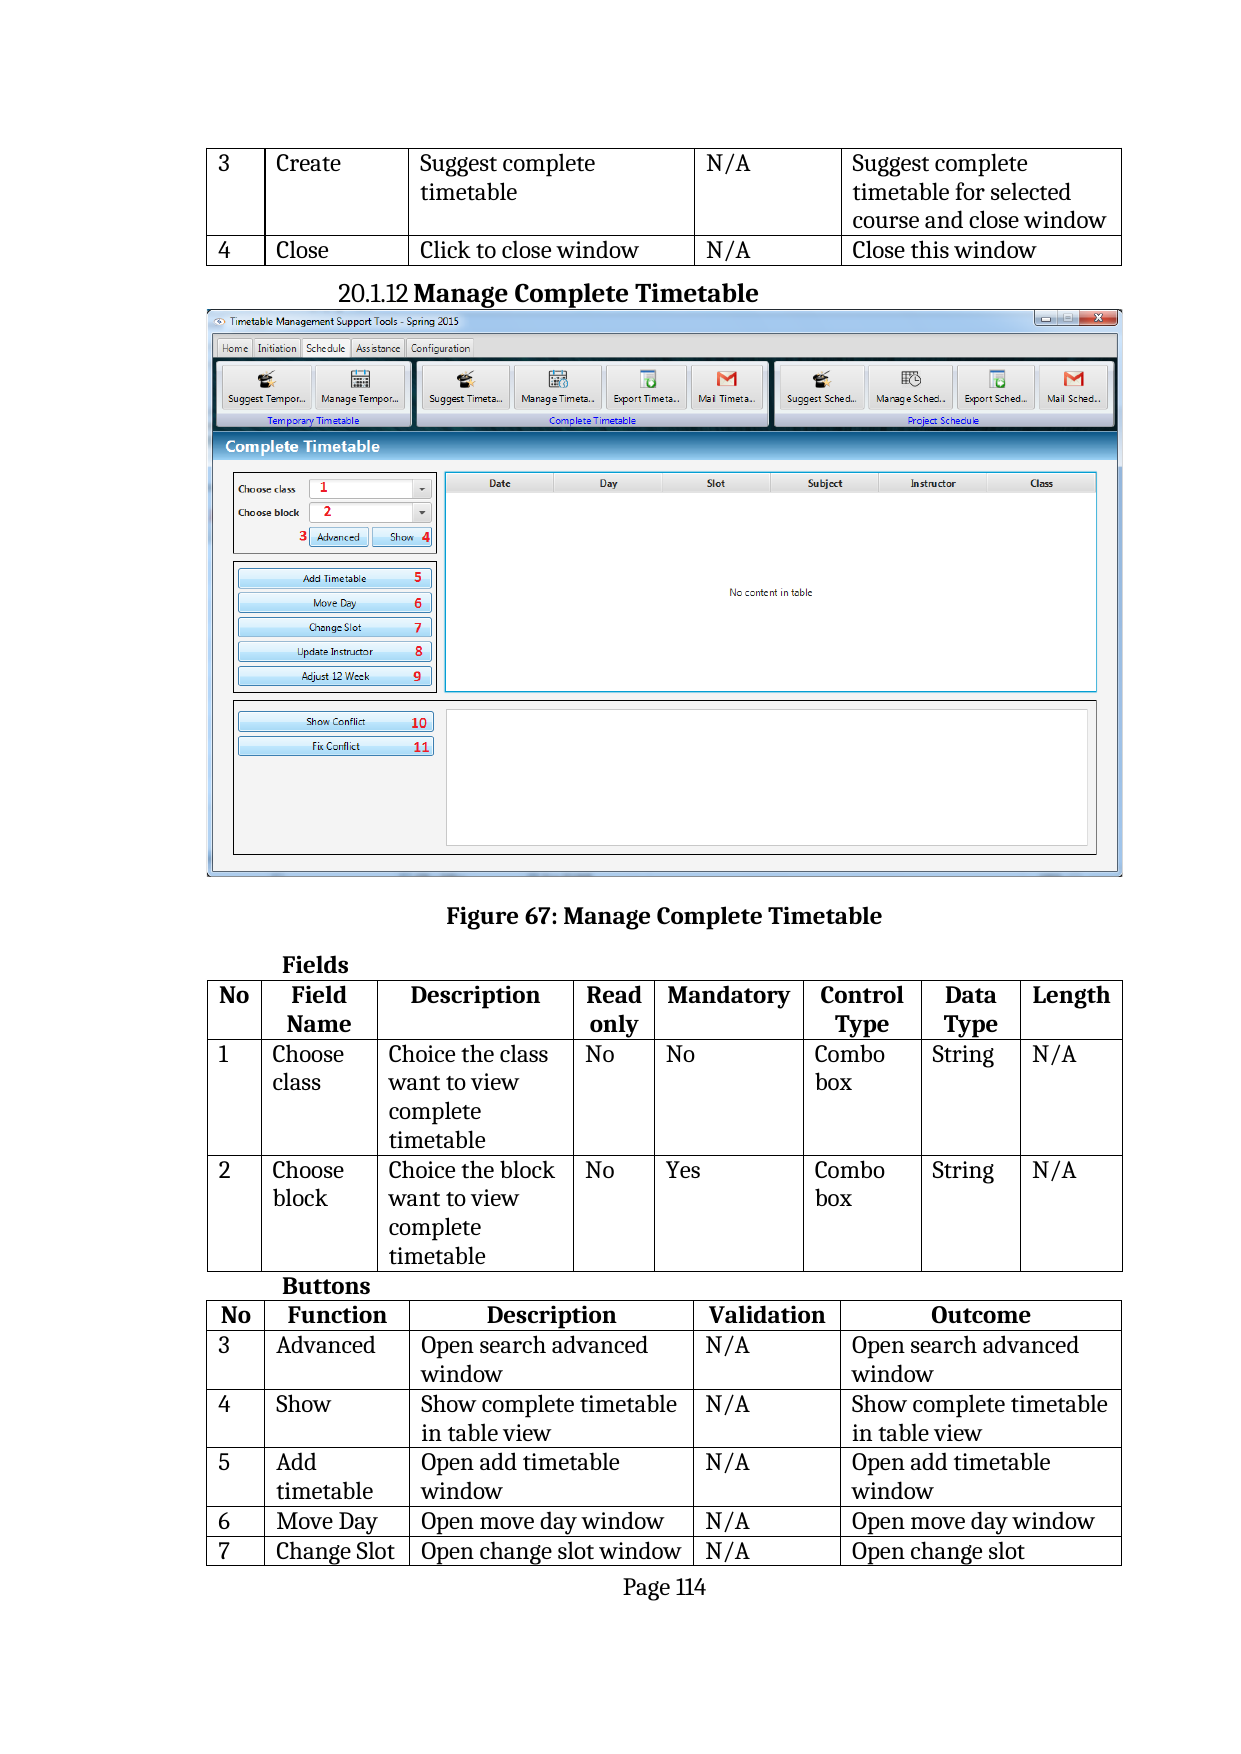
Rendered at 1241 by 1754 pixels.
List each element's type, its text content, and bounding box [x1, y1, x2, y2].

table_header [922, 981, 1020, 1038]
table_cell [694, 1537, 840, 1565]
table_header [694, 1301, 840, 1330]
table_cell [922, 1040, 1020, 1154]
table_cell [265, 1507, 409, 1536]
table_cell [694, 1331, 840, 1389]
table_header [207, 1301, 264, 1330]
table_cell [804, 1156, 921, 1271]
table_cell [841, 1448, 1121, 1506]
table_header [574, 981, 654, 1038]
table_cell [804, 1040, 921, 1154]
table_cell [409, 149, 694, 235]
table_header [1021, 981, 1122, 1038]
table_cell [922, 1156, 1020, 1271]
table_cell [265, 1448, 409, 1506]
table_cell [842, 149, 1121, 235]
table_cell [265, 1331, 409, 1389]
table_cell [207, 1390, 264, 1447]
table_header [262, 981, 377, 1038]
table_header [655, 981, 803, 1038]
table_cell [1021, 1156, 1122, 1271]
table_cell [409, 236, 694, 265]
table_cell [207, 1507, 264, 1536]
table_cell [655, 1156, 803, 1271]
text Buttons [207, 1272, 1122, 1300]
text Fields [207, 951, 1122, 980]
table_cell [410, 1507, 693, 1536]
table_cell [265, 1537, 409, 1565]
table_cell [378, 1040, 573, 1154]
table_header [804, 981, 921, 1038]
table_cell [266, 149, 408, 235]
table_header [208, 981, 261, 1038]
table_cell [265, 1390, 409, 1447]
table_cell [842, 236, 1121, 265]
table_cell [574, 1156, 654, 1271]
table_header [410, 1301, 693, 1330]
subtitle Manage Complete Timetable [338, 278, 1122, 309]
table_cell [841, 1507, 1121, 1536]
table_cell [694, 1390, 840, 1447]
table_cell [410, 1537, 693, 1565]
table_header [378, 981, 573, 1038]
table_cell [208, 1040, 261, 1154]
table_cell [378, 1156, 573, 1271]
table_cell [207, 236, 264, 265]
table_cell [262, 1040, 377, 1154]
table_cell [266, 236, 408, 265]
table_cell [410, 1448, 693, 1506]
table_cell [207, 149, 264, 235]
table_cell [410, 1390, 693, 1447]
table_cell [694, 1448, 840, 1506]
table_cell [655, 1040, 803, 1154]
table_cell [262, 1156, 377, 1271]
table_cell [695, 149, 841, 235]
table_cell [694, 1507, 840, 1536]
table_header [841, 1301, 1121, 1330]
picture [206, 309, 1123, 877]
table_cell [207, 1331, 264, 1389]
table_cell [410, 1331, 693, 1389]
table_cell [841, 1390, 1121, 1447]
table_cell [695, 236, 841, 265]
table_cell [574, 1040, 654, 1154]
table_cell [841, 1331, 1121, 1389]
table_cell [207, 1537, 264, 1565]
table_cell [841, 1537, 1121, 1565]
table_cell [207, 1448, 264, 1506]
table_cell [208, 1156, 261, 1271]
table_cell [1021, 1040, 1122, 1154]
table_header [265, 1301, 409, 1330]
